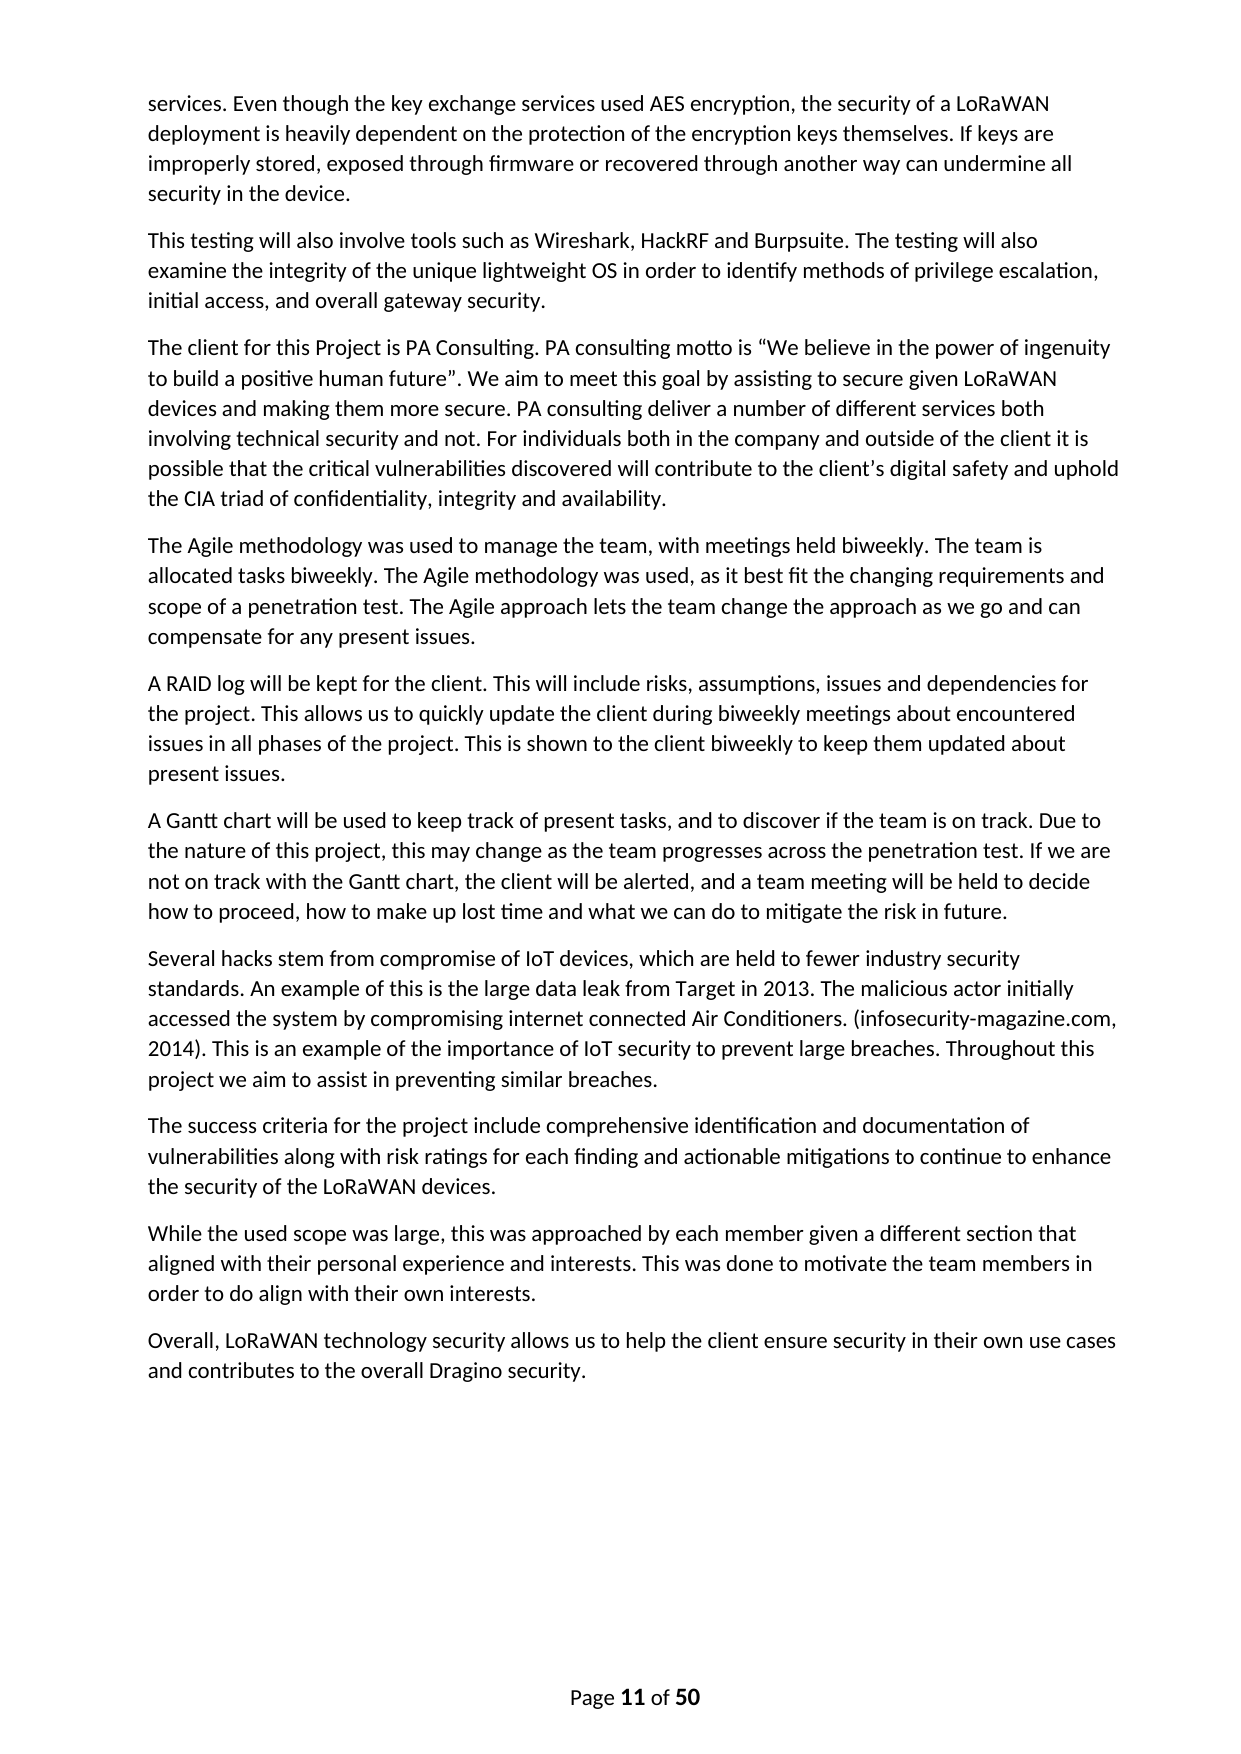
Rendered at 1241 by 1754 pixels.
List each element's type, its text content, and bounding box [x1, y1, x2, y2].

text A RAID log will be kept for the client. This will include risks, assumptions, issues and dependencies for the project. This allows us to quickly update the client during biweekly meetings about encountered issues in all phases of the project. This is shown to the client biweekly to keep them updated about present issues. [148, 669, 1122, 787]
text Several hacks stem from compromise of IoT devices, which are held to fewer industry security standards. An example of this is the large data leak from Target in 2013. The malicious actor initially accessed the system by compromising internet connected Air Conditioners. (infosecurity-magazine.com, 2014). This is an example of the importance of IoT security to prevent large breaches. Throughout this project we aim to assist in preventing similar breaches. [148, 944, 1122, 1093]
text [148, 89, 1122, 207]
text The success criteria for the project include comprehensive identification and documentation of vulnerabilities along with risk ratings for each finding and actionable mitigations to continue to enhance the security of the LoRaWAN devices. [148, 1112, 1122, 1200]
text The client for this Project is PA Consulting. PA consulting motto is “We believe in the power of ingenuity to build a positive human future”. We aim to meet this goal by assisting to secure given LoRaWAN devices and making them more secure. PA consulting deliver a number of different services both involving technical security and not. For individuals both in the company and outside of the client it is possible that the critical vulnerabilities discovered will contribute to the client’s digital safety and uphold the CIA triad of confidentiality, integrity and availability. [148, 333, 1122, 512]
text A Gantt chart will be used to keep track of present tasks, and to discover if the team is on track. Due to the nature of this project, this may change as the team progresses across the penetration test. If we are not on track with the Gantt chart, the client will be alerted, and a team meeting will be held to decide how to proceed, how to make up lost time and what we can do to mitigate the risk in future. [148, 806, 1122, 925]
text This testing will also involve tools such as Wireshark, HackRF and Burpsuite. The testing will also examine the integrity of the unique lightweight OS in order to identify methods of privilege escalation, initial access, and overall gateway security. [148, 226, 1122, 314]
text While the used scope was large, this was approached by each member given a different section that aligned with their personal experience and interests. This was done to motivate the team members in order to do align with their own interests. [148, 1219, 1122, 1307]
text Overall, LoRaWAN technology security allows us to help the client ensure security in their own use cases and contributes to the overall Dragino security. [148, 1326, 1122, 1384]
text The Agile methodology was used to manage the team, with meetings held biweekly. The team is allocated tasks biweekly. The Agile methodology was used, as it best fit the changing requirements and scope of a penetration test. The Agile approach lets the team change the approach as we go and can compensate for any present issues. [148, 531, 1122, 650]
